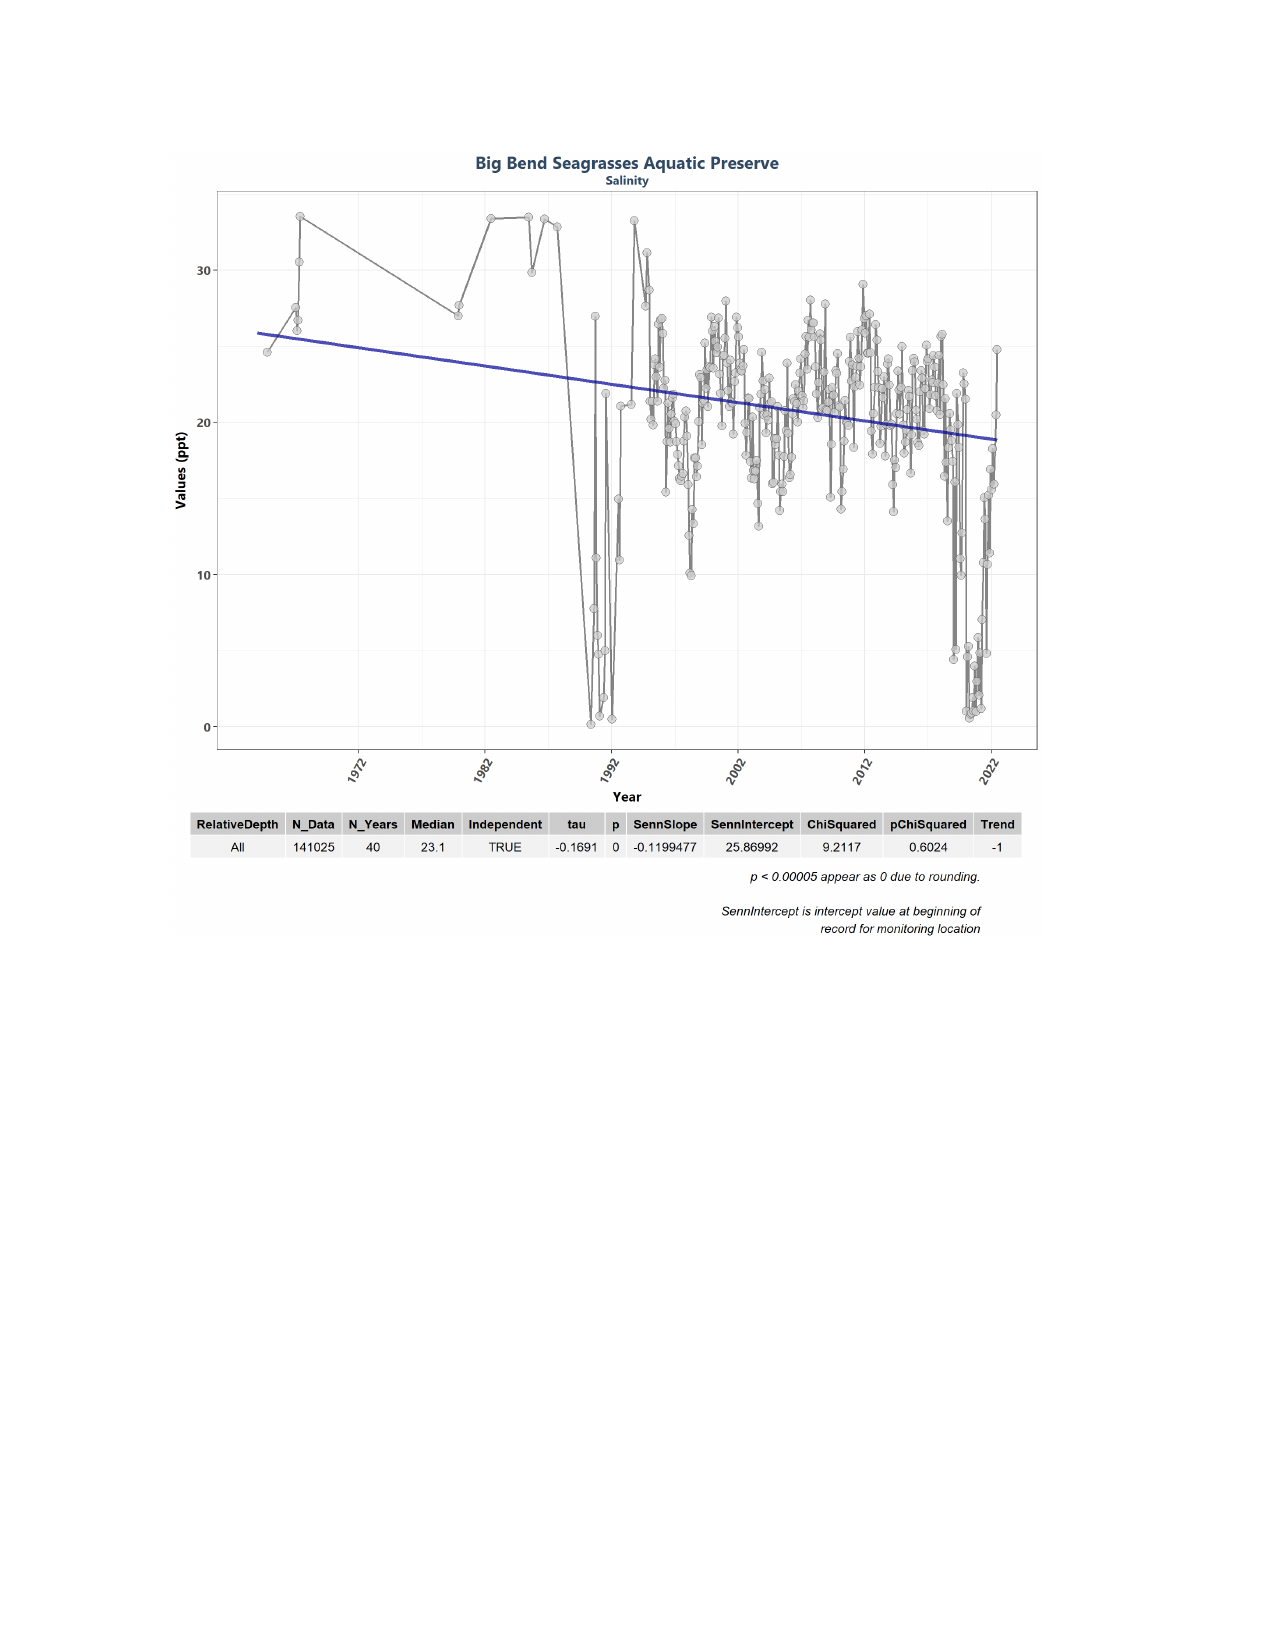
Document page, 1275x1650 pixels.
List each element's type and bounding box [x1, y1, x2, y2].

picture [168, 150, 1044, 938]
